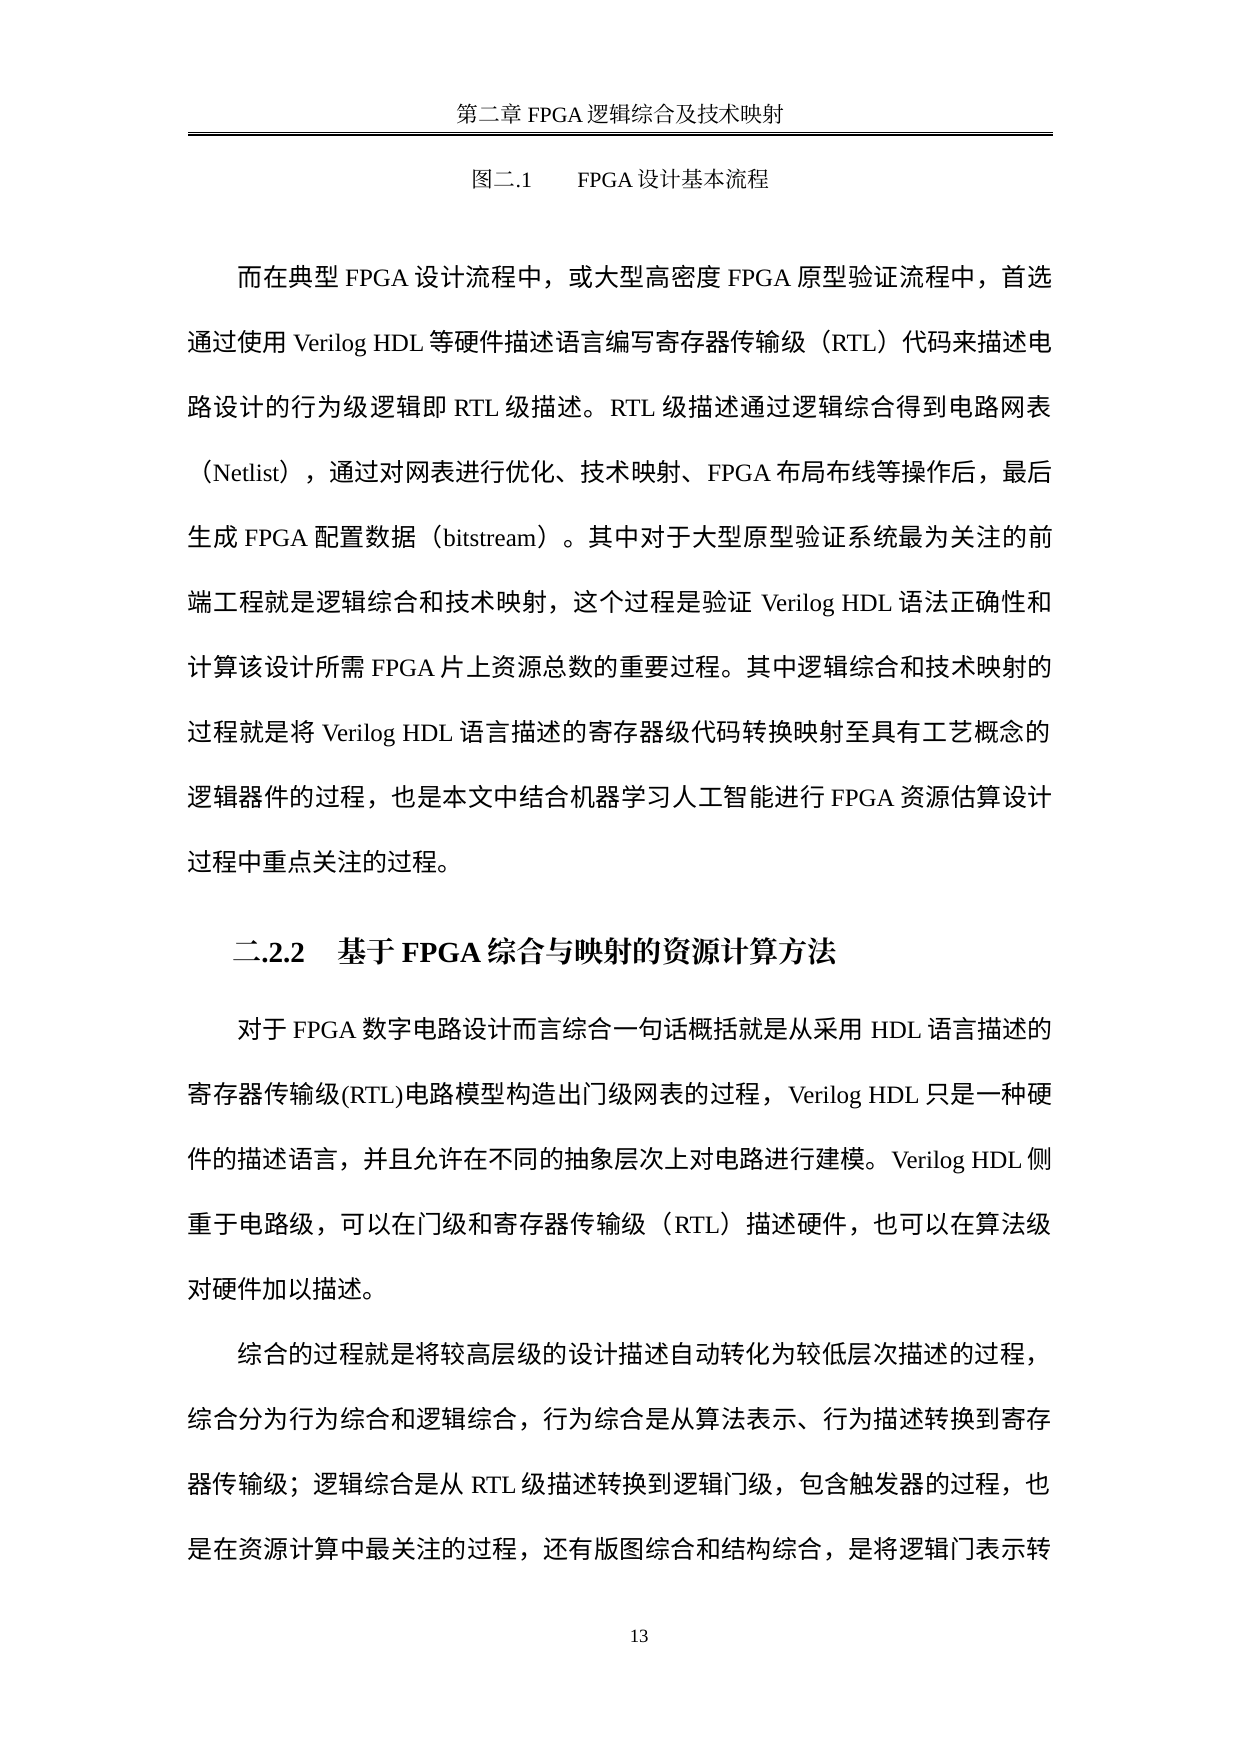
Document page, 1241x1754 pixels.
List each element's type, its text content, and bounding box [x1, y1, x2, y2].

text 对于FPGA数字电路设计而言综合一句话概括就是从采用 HDL语言描述的寄存器传输级(RTL)电路模型构造出门级网表的过程，Verilog HDL只是一种硬件的描述语言，并且允许在不同的抽象层次上对电路进行建模。Verilog HDL侧重于电路级，可以在门级和寄存器传输级（RTL）描述硬件，也可以在算法级对硬件加以描述。 [187, 995, 1053, 1320]
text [187, 1320, 1053, 1580]
text FPGA设计基本流程 [187, 162, 1053, 194]
text 而在典型FPGA设计流程中，或大型高密度FPGA原型验证流程中，首选通过使用Verilog HDL等硬件描述语言编写寄存器传输级（RTL）代码来描述电路设计的行为级逻辑即RTL级描述。RTL级描述通过逻辑综合得到电路网表（Netlist），通过对网表进行优化、技术映射、FPGA布局布线等操作后，最后生成FPGA配置数据（bitstream）。其中对于大型原型验证系统最为关注的前端工程就是逻辑综合和技术映射，这个过程是验证Verilog HDL语法正确性和计算该设计所需FPGA片上资源总数的重要过程。其中逻辑综合和技术映射的过程就是将Verilog HDL语言描述的寄存器级代码转换映射至具有工艺概念的逻辑器件的过程，也是本文中结合机器学习人工智能进行FPGA资源估算设计过程中重点关注的过程。 [187, 243, 1053, 893]
subtitle 基于FPGA综合与映射的资源计算方法 [232, 918, 1053, 983]
